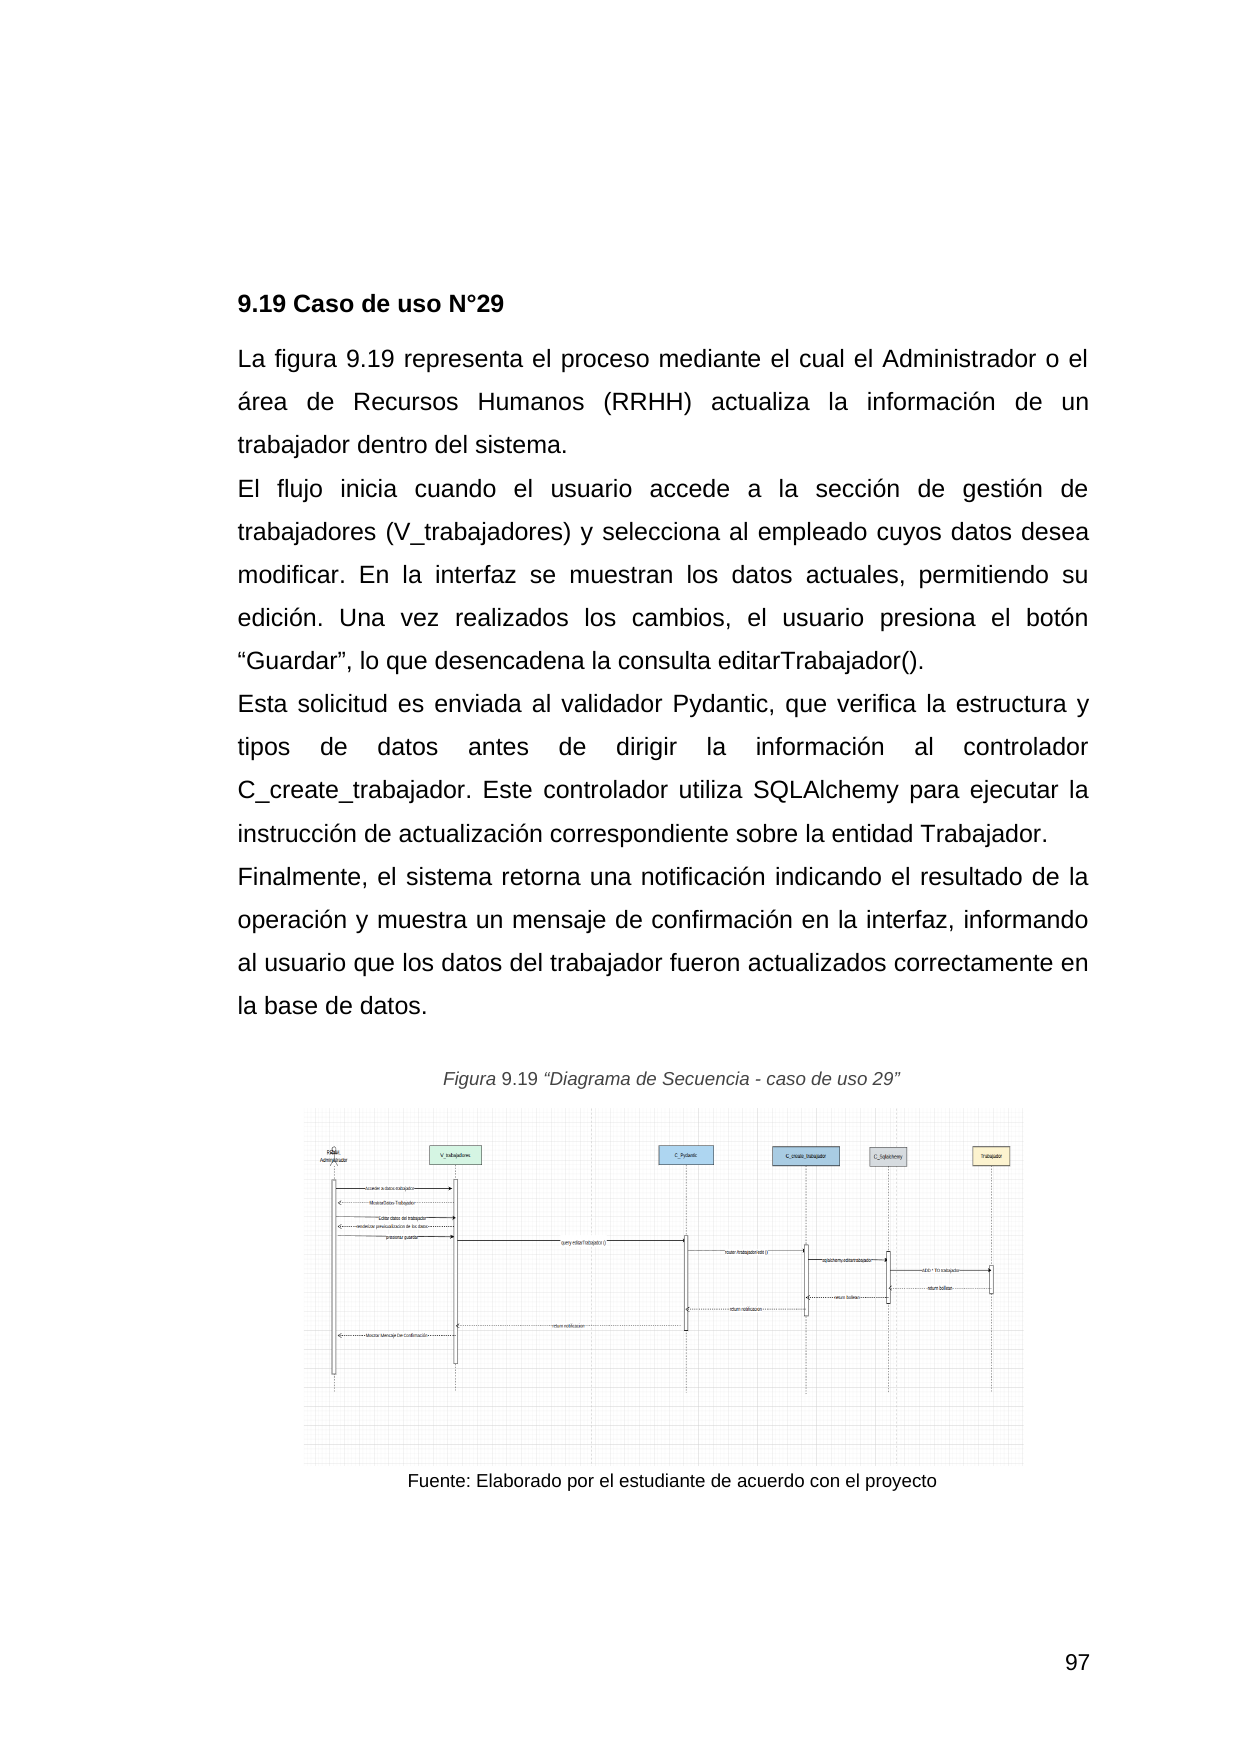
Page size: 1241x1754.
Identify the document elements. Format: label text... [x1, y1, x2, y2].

subtitle Figura 9.19 “Diagrama de Secuencia - caso de uso 29” [237, 1067, 1107, 1089]
text Esta solicitud es enviada al validador Pydantic, que verifica la estructura y tipos de datos antes de dirigir la información al controlador C_create_trabajador. Este controlador utiliza SQLAlchemy para ejecutar la instrucción de actualización correspondiente sobre la entidad Trabajador. [237, 689, 1090, 847]
text Fuente: Elaborado por el estudiante de acuerdo con el proyecto [237, 1470, 1107, 1491]
picture [303, 1108, 1024, 1466]
text El flujo inicia cuando el usuario accede a la sección de gestión de trabajadores (V_trabajadores) y selecciona al empleado cuyos datos desea modificar. En la interfaz se muestran los datos actuales, permitiendo su edición. Una vez realizados los cambios, el usuario presiona el botón “Guardar”, lo que desencadena la consulta editarTrabajador(). [237, 473, 1090, 675]
text Finalmente, el sistema retorna una notificación indicando el resultado de la operación y muestra un mensaje de confirmación en la interfaz, informando al usuario que los datos del trabajador fueron actualizados correctamente en la base de datos. [237, 862, 1090, 1020]
subtitle 9.19 Caso de uso N°29 [237, 288, 1107, 317]
text La figura 9.19 representa el proceso mediante el cual el Administrador o el área de Recursos Humanos (RRHH) actualiza la información de un trabajador dentro del sistema. [237, 344, 1090, 459]
